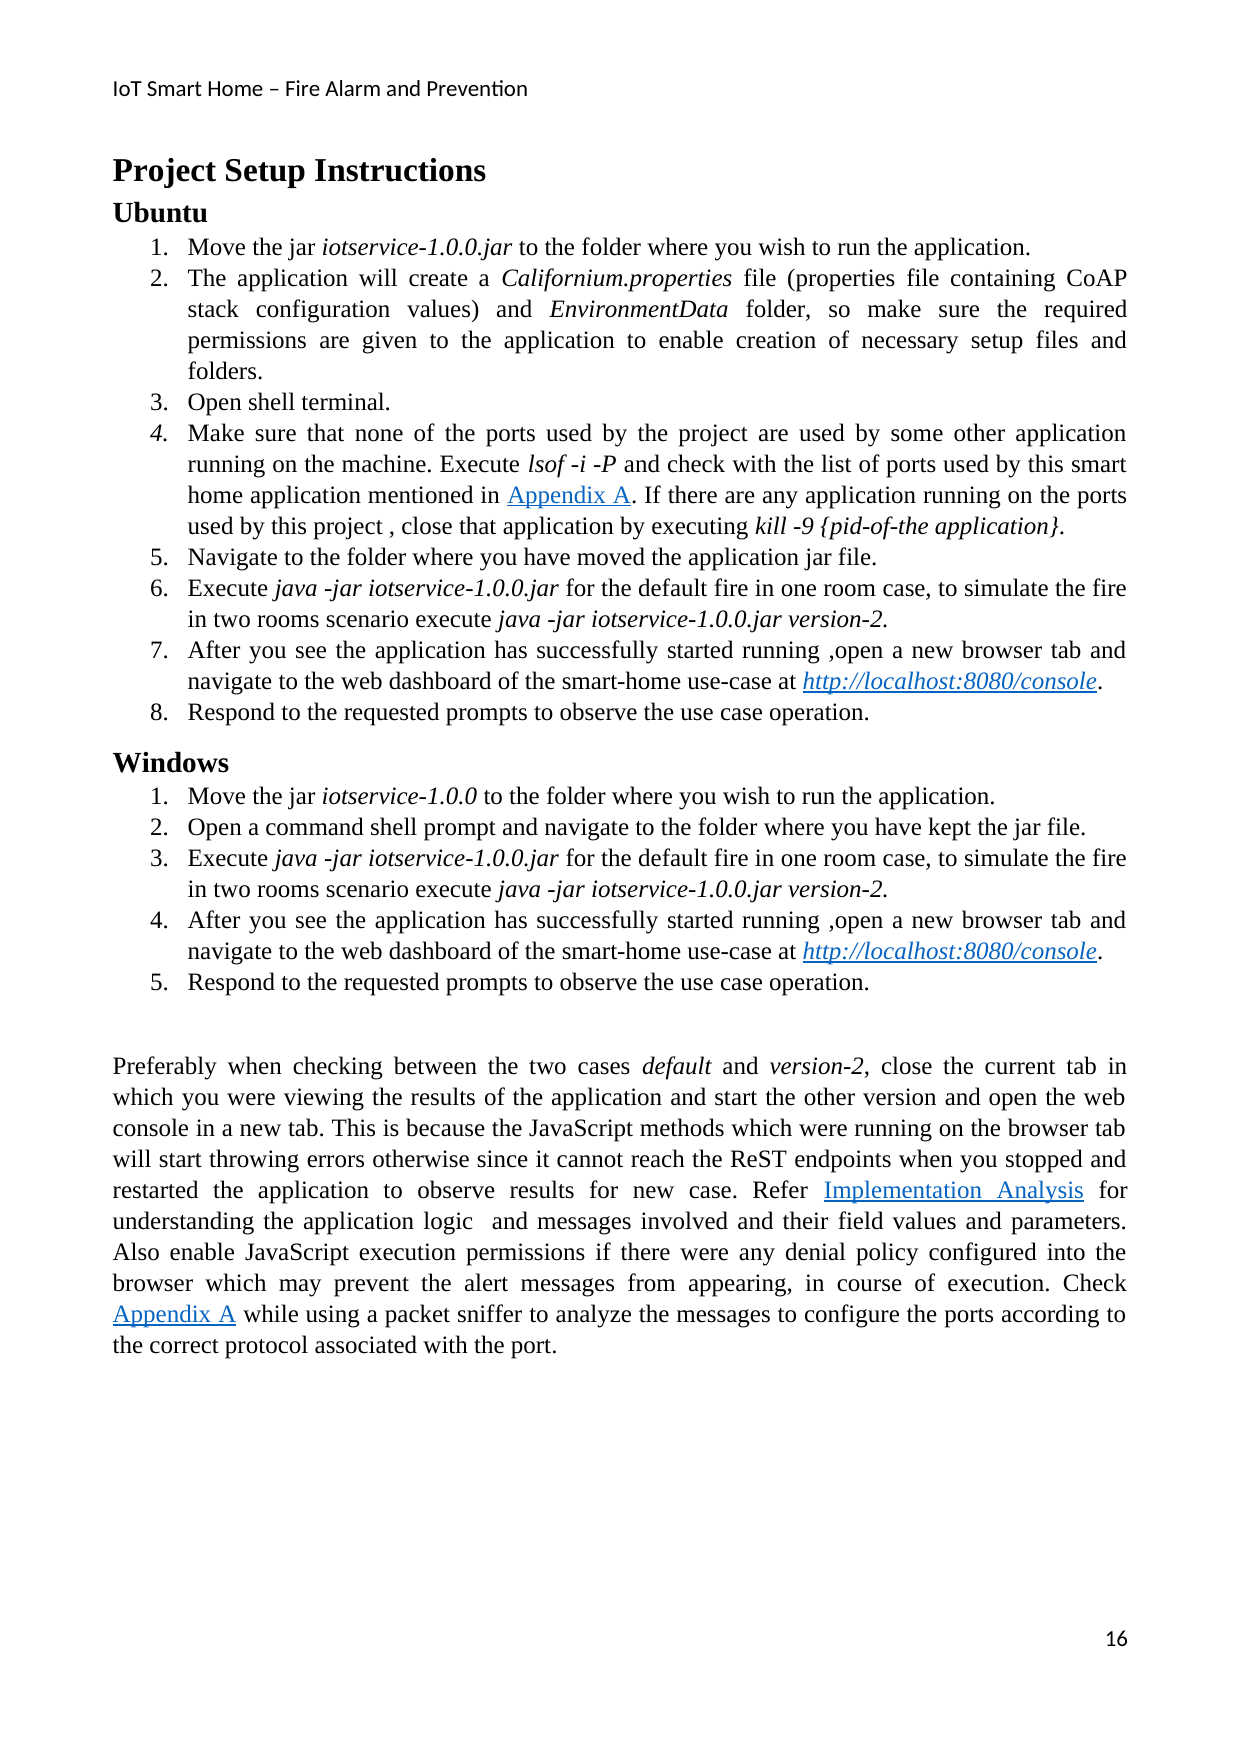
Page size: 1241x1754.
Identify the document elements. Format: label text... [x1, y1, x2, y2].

list Open a command shell prompt and navigate to the folder where you have kept the jar file. [150, 812, 1128, 841]
list Respond to the requested prompts to observe the use case operation. [150, 967, 1128, 996]
subtitle Project Setup Instructions [112, 150, 1128, 188]
list Respond to the requested prompts to observe the use case operation. [150, 697, 1128, 726]
list Open shell terminal. [150, 387, 1128, 416]
list The application will create a Californium.properties file (properties file containing CoAP stack configuration values) and EnvironmentData folder, so make sure the required permissions are given to the application to enable creation of necessary setup files and folders. [150, 263, 1128, 384]
list After you see the application has successfully started running ,open a new browser tab and navigate to the web dashboard of the smart-home use-case at http://localhost:8080/console. [150, 905, 1128, 965]
list After you see the application has successfully started running ,open a new browser tab and navigate to the web dashboard of the smart-home use-case at http://localhost:8080/console. [150, 635, 1128, 695]
list Make sure that none of the ports used by the project are used by some other application running on the machine. Execute lsof -i -P and check with the list of ports used by this smart home application mentioned in Appendix A. If there are any application running on the ports used by this project , close that application by executing kill -9 {pid-of-the application}. [150, 418, 1128, 540]
list Navigate to the folder where you have moved the application jar file. [150, 542, 1128, 571]
list Move the jar iotservice-1.0.0 to the folder where you wish to run the application. [150, 781, 1128, 810]
text Preferably when checking between the two cases default and version-2, close the current tab in which you were viewing the results of the application and start the other version and open the web console in a new tab. This is because the JavaScript methods which were running on the browser tab will start throwing errors otherwise since it cannot reach the ReST endpoints when you stopped and restarted the application to observe results for new case. Refer Implementation Analysis for understanding the application logic and messages involved and their field values and parameters. Also enable JavaScript execution permissions if there were any denial policy configured into the browser which may prevent the alert messages from appearing, in course of execution. Check Appendix A while using a packet sniffer to analyze the messages to configure the ports according to the correct protocol associated with the port. [112, 1051, 1128, 1359]
subtitle Windows [112, 745, 1128, 778]
subtitle Ubuntu [112, 196, 1128, 229]
list Execute java -jar iotservice-1.0.0.jar for the default fire in one room case, to simulate the fire in two rooms scenario execute java -jar iotservice-1.0.0.jar version-2. [150, 843, 1128, 903]
list Execute java -jar iotservice-1.0.0.jar for the default fire in one room case, to simulate the fire in two rooms scenario execute java -jar iotservice-1.0.0.jar version-2. [150, 573, 1128, 633]
list Move the jar iotservice-1.0.0.jar to the folder where you wish to run the application. [150, 232, 1128, 260]
